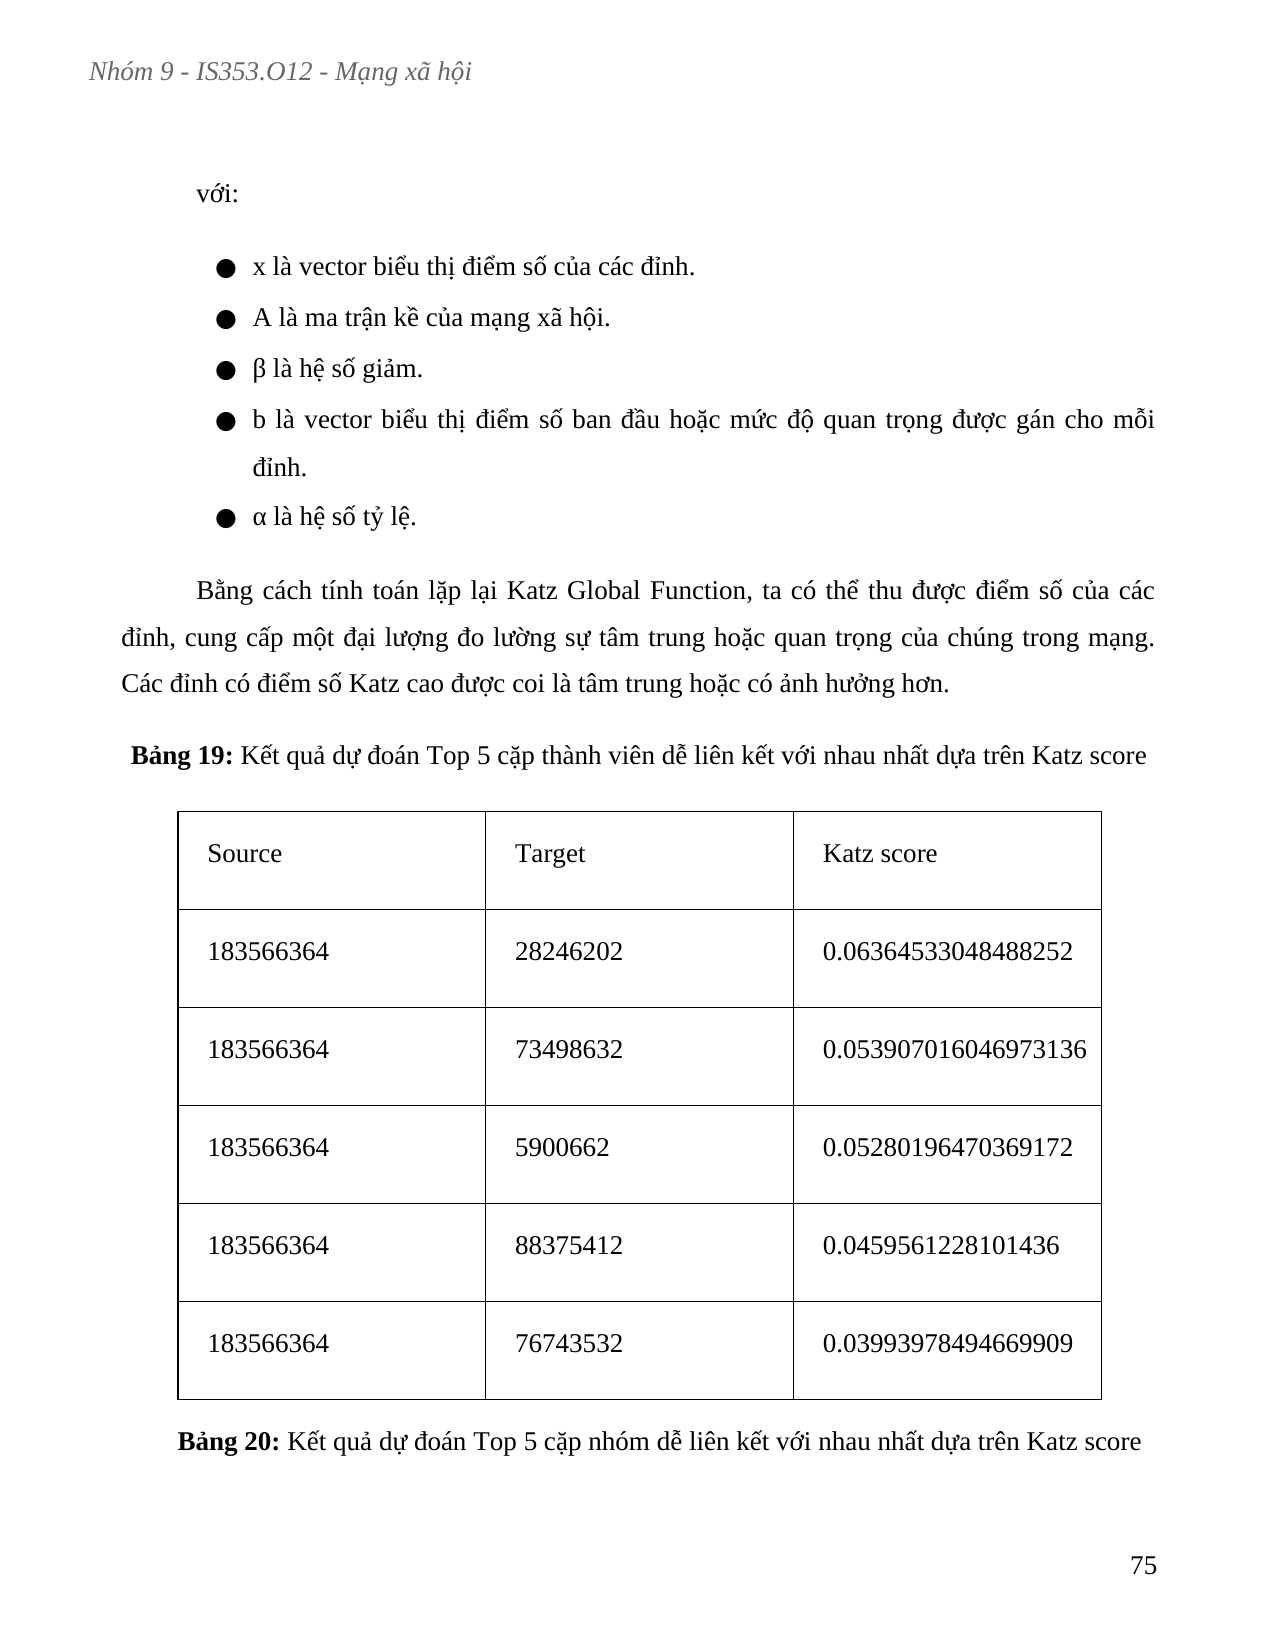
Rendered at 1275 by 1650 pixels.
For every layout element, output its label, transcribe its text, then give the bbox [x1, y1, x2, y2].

list A là ma trận kề của mạng xã hội. [215, 300, 1157, 334]
text Bảng 19: Kết quả dự đoán Top 5 cặp thành viên dễ liên kết với nhau nhất dựa trên Katz score [121, 739, 1157, 770]
list β là hệ số giảm. [215, 351, 1157, 385]
table_cell 0.05280196470369172 [794, 1106, 1101, 1203]
table_cell 0.03993978494669909 [794, 1302, 1101, 1398]
table_header Source [179, 812, 485, 909]
table_cell 183566364 [179, 1008, 485, 1105]
list x là vector biểu thị điểm số của các đỉnh. [215, 249, 1157, 283]
list b là vector biểu thị điểm số ban đầu hoặc mức độ quan trọng được gán cho mỗi đỉnh. [215, 402, 1157, 483]
text Bảng 20: Kết quả dự đoán Top 5 cặp nhóm dễ liên kết với nhau nhất dựa trên Katz score [177, 1425, 1157, 1456]
table_cell 73498632 [486, 1008, 793, 1105]
table_cell 183566364 [179, 910, 485, 1007]
text với: [121, 177, 1157, 208]
table_cell 88375412 [486, 1204, 793, 1301]
table_cell 76743532 [486, 1302, 793, 1398]
table_cell 183566364 [179, 1106, 485, 1203]
list α là hệ số tỷ lệ. [215, 498, 1157, 532]
table_header Target [486, 812, 793, 909]
table_cell 183566364 [179, 1204, 485, 1301]
table_header Katz score [794, 812, 1101, 909]
table_cell 5900662 [486, 1106, 793, 1203]
table_cell 0.06364533048488252 [794, 910, 1101, 1007]
table_cell 183566364 [179, 1302, 485, 1398]
table_cell 0.0459561228101436 [794, 1204, 1101, 1301]
text Bằng cách tính toán lặp lại Katz Global Function, ta có thể thu được điểm số của các đỉnh, cung cấp một đại lượng đo lường sự tâm trung hoặc quan trọng của chúng trong mạng. Các đỉnh có điểm số Katz cao được coi là tâm trung hoặc có ảnh hưởng hơn. [121, 574, 1157, 699]
table_cell 28246202 [486, 910, 793, 1007]
table_cell 0.053907016046973136 [794, 1008, 1101, 1105]
